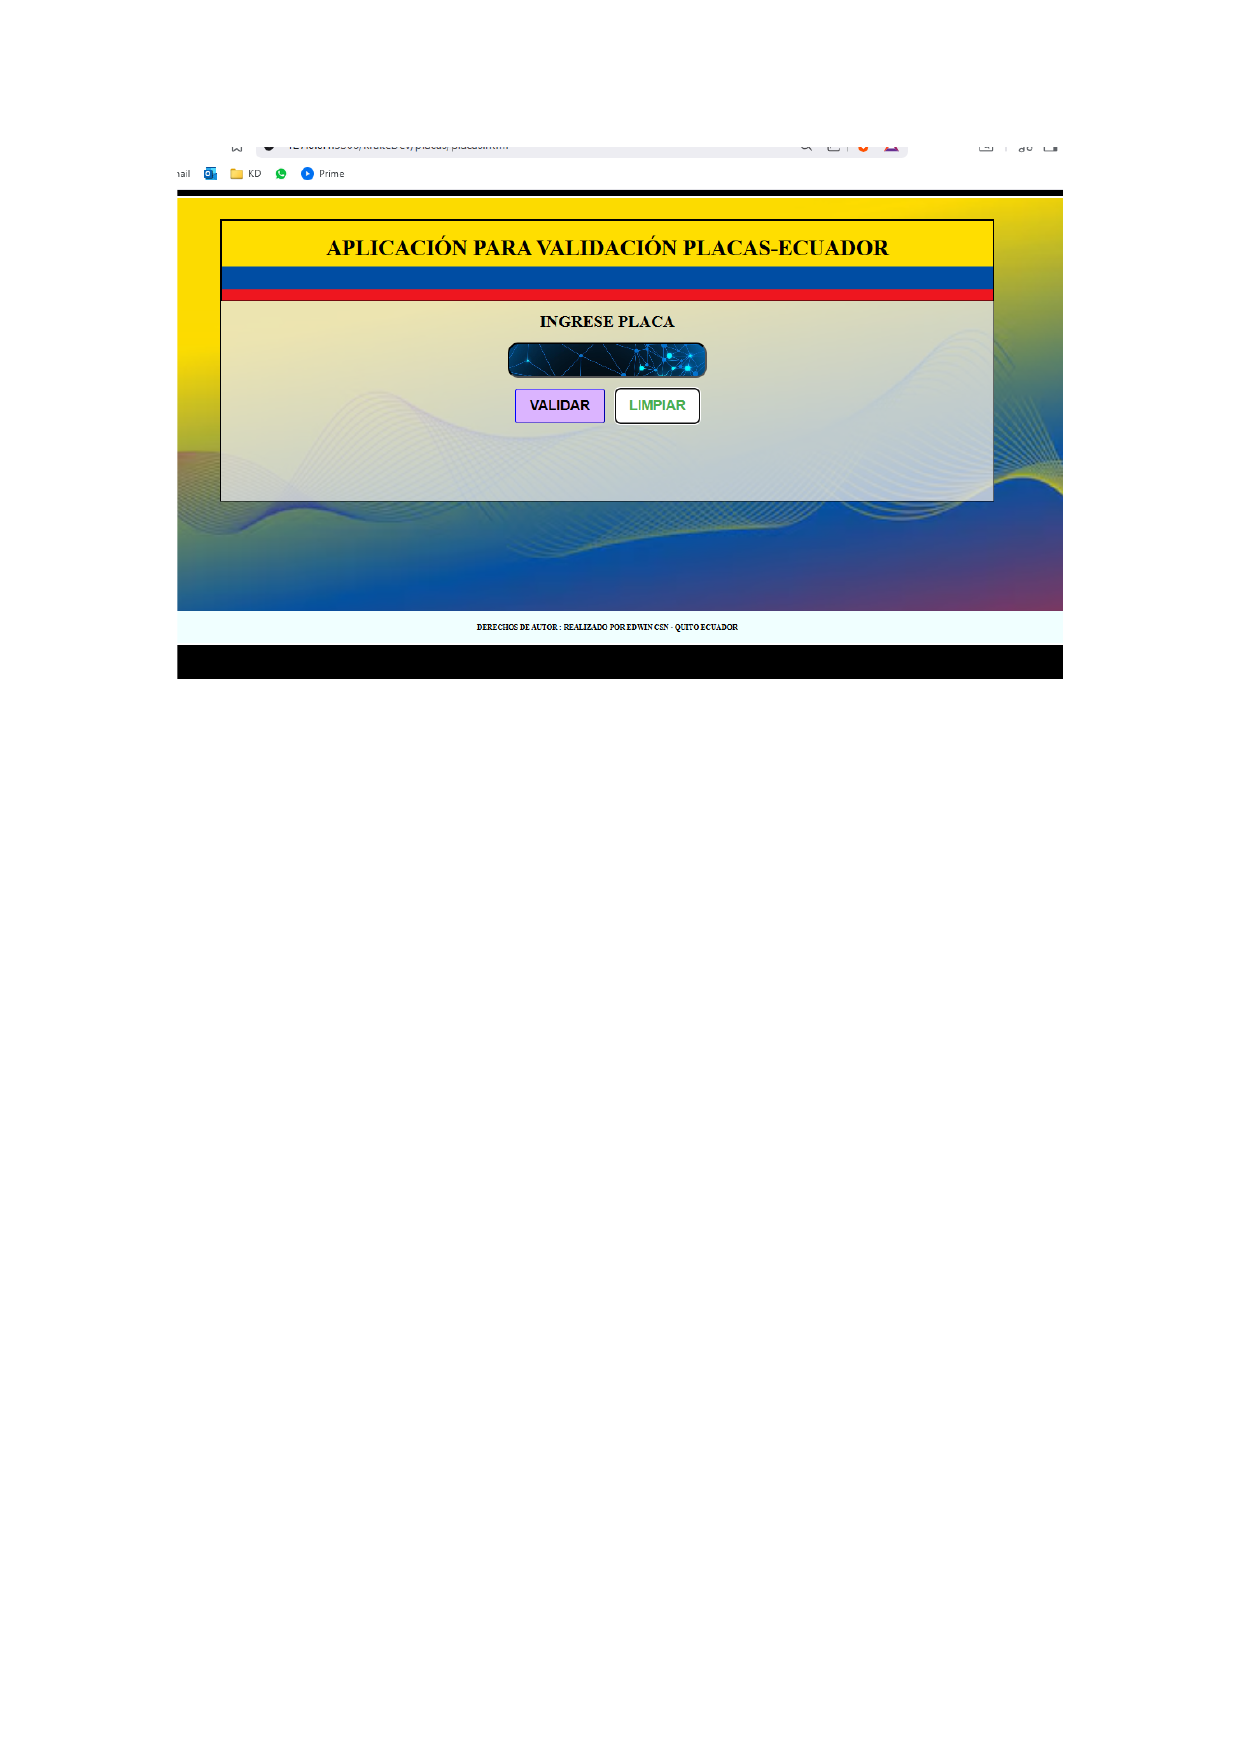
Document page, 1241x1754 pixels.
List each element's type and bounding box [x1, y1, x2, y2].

picture [177, 147, 1063, 679]
